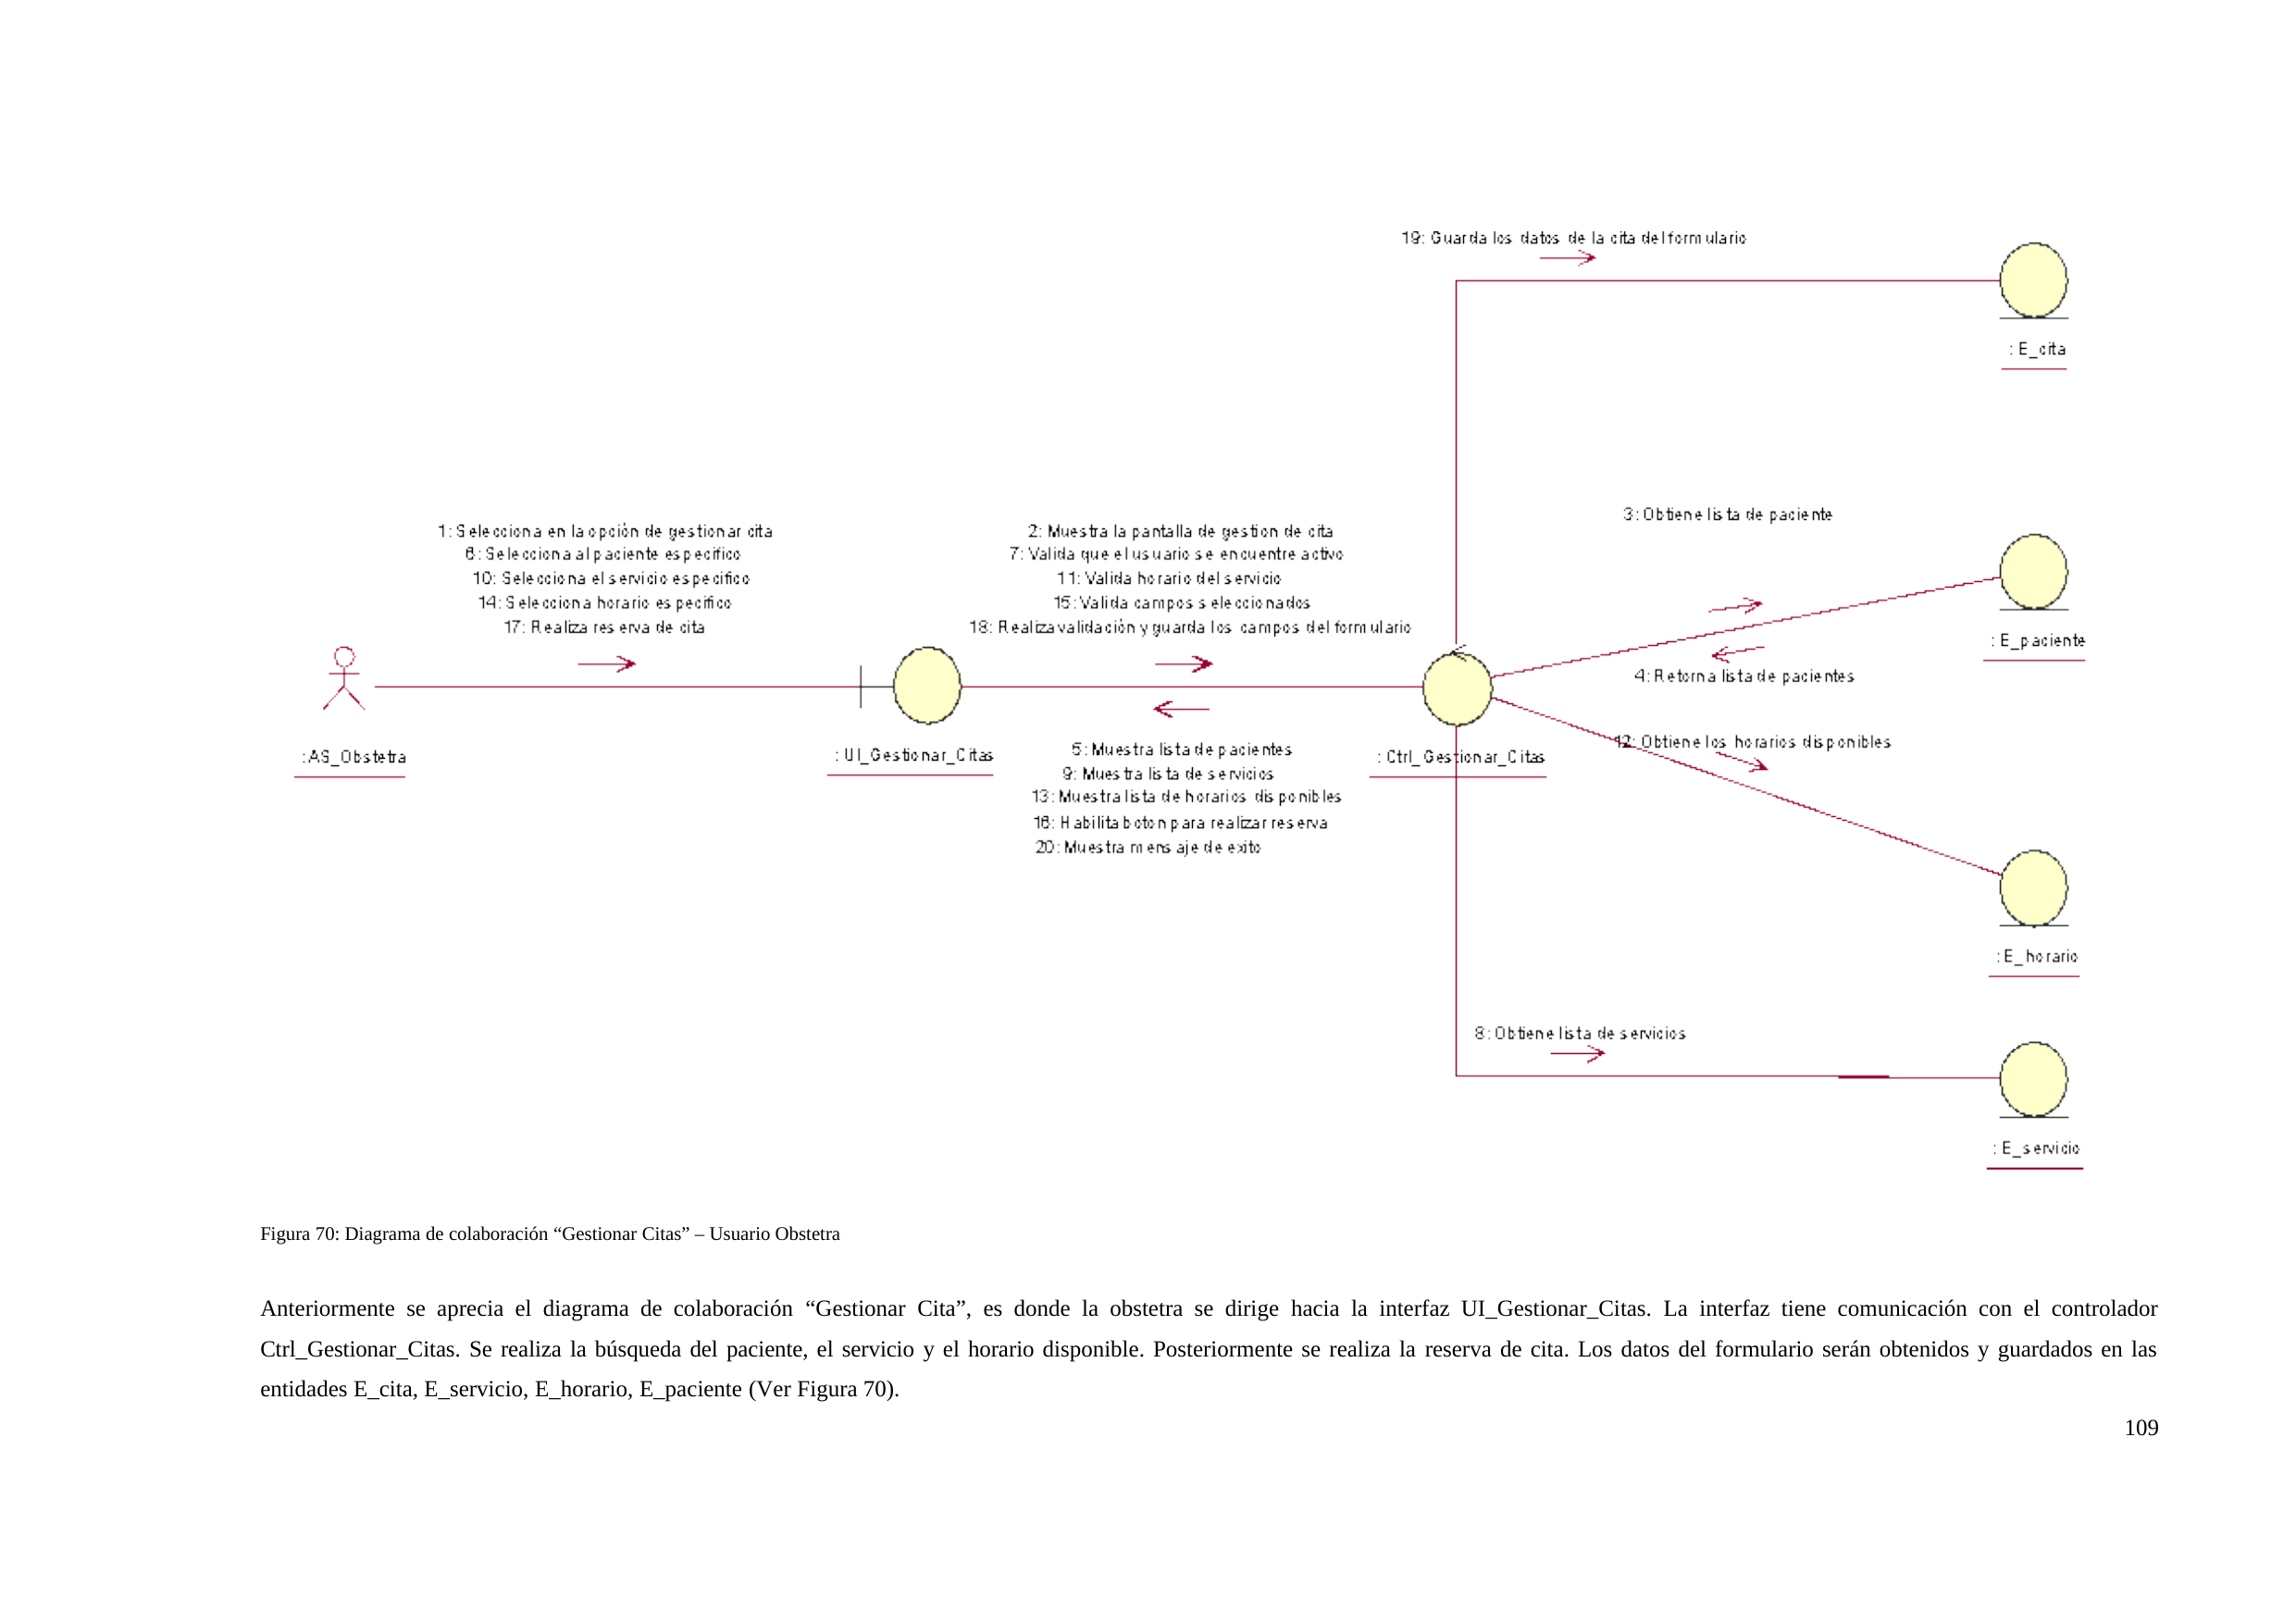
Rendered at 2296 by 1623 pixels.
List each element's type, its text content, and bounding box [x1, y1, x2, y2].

text Figura 70: Diagrama de colaboración “Gestionar Citas” – Usuario Obstetra [260, 1222, 2170, 1245]
text Anteriormente se aprecia el diagrama de colaboración “Gestionar Cita”, es donde la obstetra se dirige hacia la interfaz UI_Gestionar_Citas. La interfaz tiene comunicación con el controlador Ctrl_Gestionar_Citas. Se realiza la búsqueda del paciente, el servicio y el horario disponible. Posteriormente se realiza la reserva de cita. Los datos del formulario serán obtenidos y guardados en las entidades E_cita, E_servicio, E_horario, E_paciente (Ver Figura 70). [260, 1295, 2159, 1402]
picture [294, 231, 2086, 1170]
